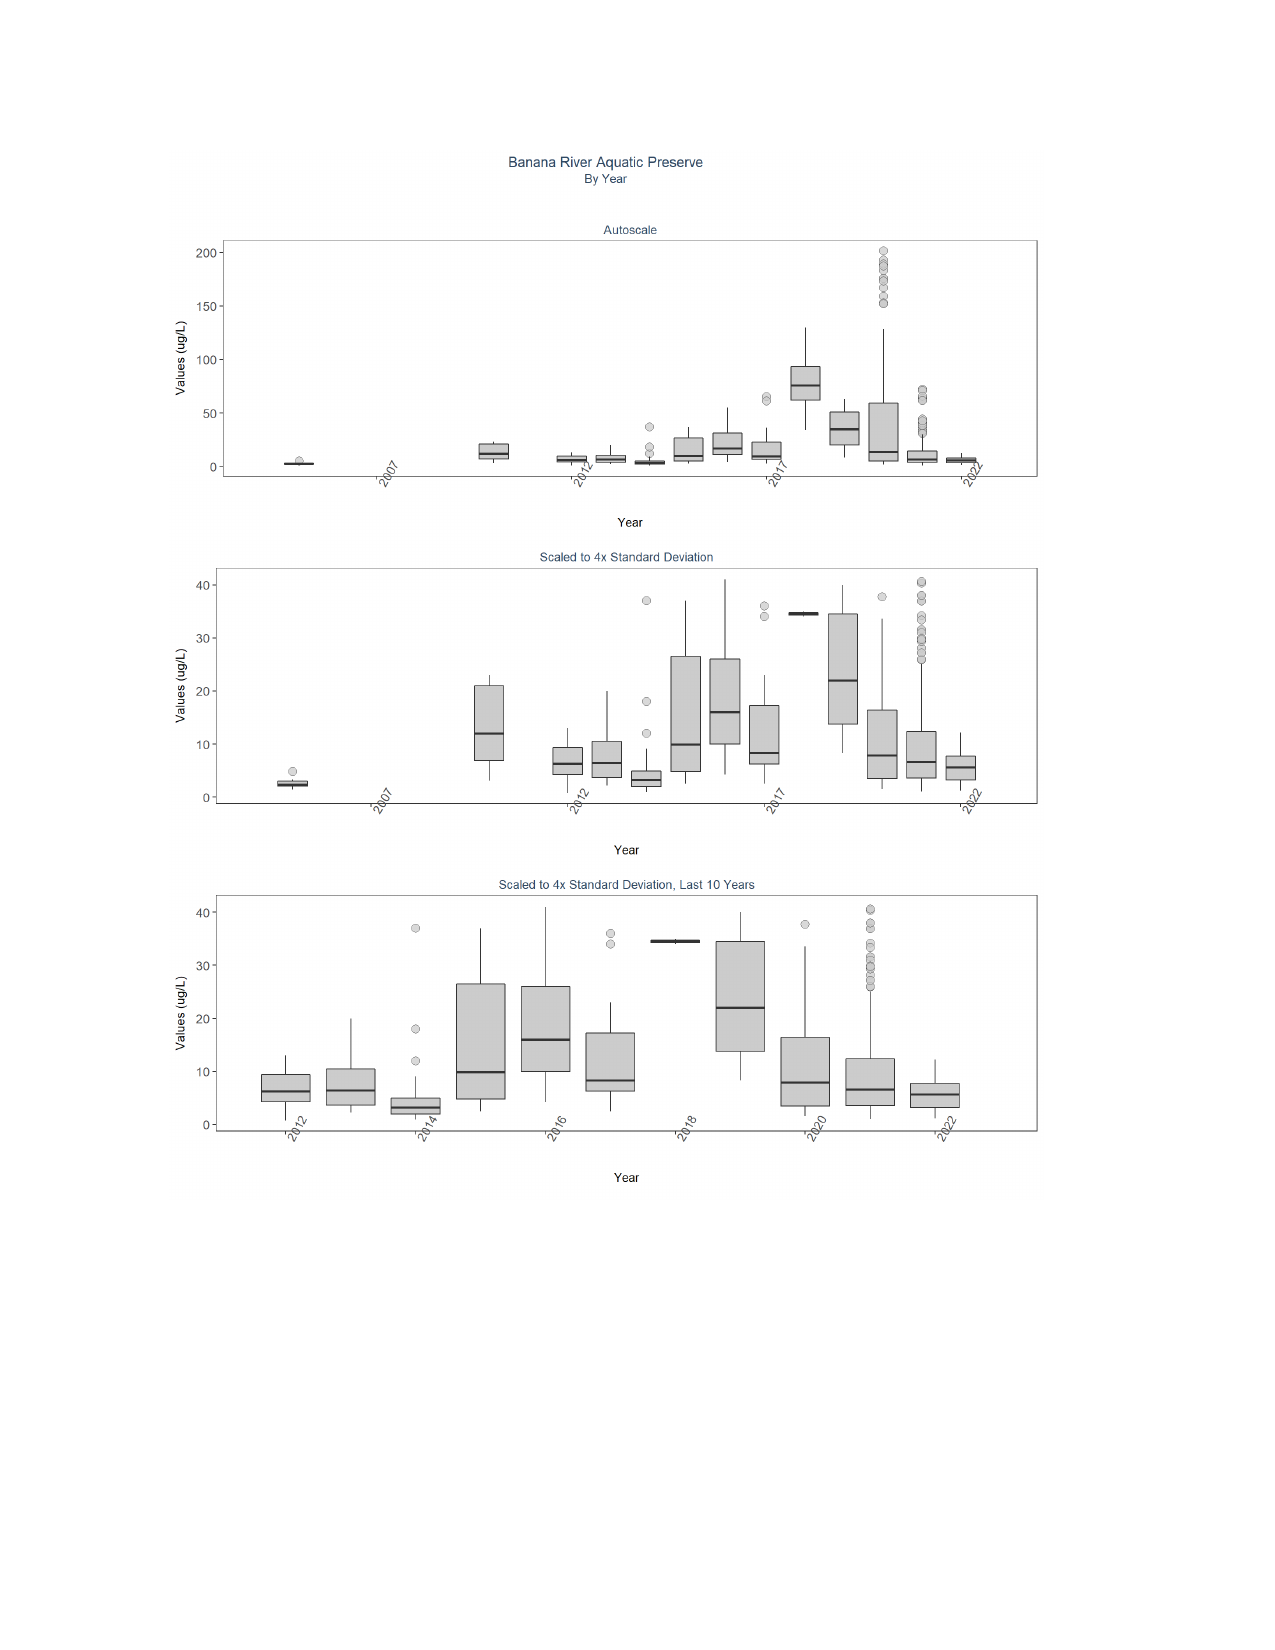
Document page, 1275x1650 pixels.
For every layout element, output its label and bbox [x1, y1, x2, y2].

picture [168, 150, 1044, 1200]
